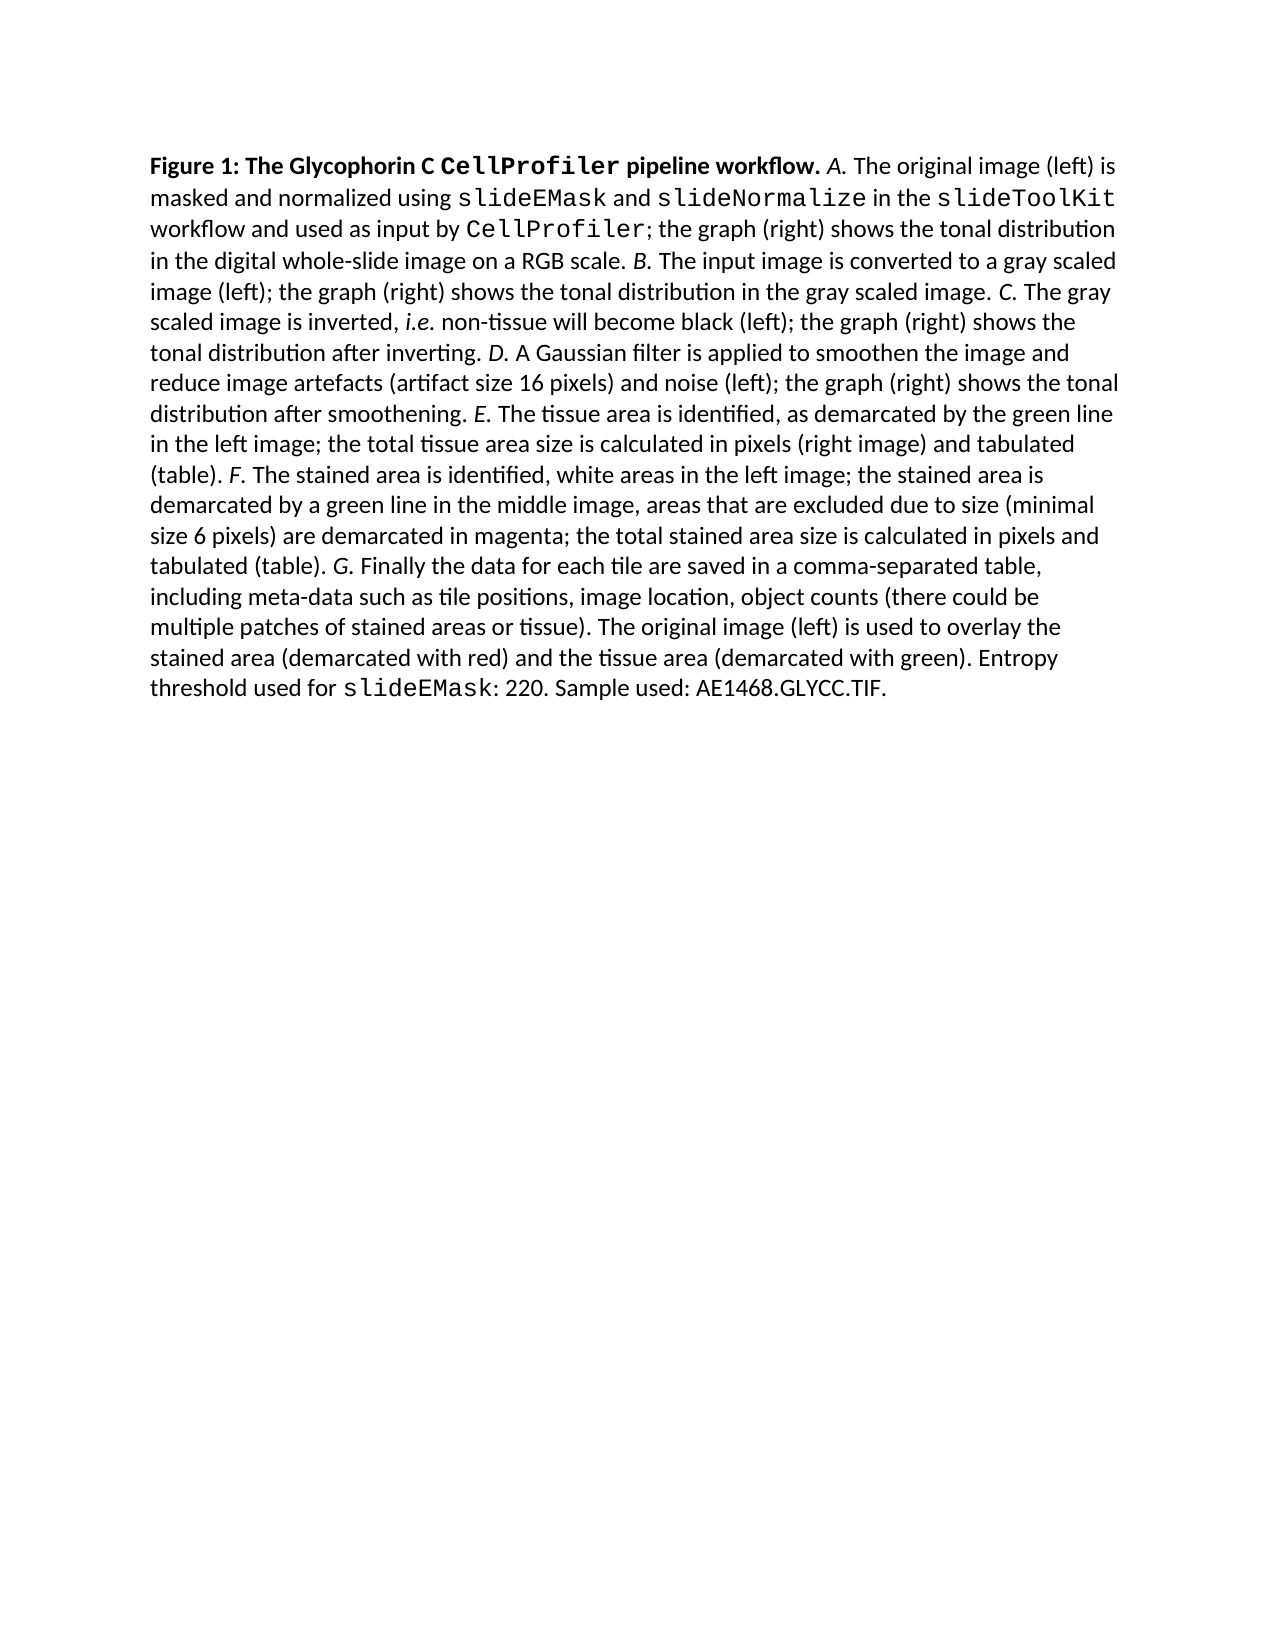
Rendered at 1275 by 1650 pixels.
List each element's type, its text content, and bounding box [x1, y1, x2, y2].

text Figure 1: The Glycophorin C CellProfiler pipeline workflow. A. The original image (left) is masked and normalized using slideEMask and slideNormalize in the slideToolKit workflow and used as input by CellProfiler; the graph (right) shows the tonal distribution in the digital whole-slide image on a RGB scale. B. The input image is converted to a gray scaled image (left); the graph (right) shows the tonal distribution in the gray scaled image. C. The gray scaled image is inverted, i.e. non-tissue will become black (left); the graph (right) shows the tonal distribution after inverting. D. A Gaussian filter is applied to smoothen the image and reduce image artefacts (artifact size 16 pixels) and noise (left); the graph (right) shows the tonal distribution after smoothening. E. The tissue area is identified, as demarcated by the green line in the left image; the total tissue area size is calculated in pixels (right image) and tabulated (table). F. The stained area is identified, white areas in the left image; the stained area is demarcated by a green line in the middle image, areas that are excluded due to size (minimal size 6 pixels) are demarcated in magenta; the total stained area size is calculated in pixels and tabulated (table). G. Finally the data for each tile are saved in a comma-separated table, including meta-data such as tile positions, image location, object counts (there could be multiple patches of stained areas or tissue). The original image (left) is used to overlay the stained area (demarcated with red) and the tissue area (demarcated with green). Entropy threshold used for slideEMask: 220. Sample used: AE1468.GLYCC.TIF. [150, 150, 1125, 704]
